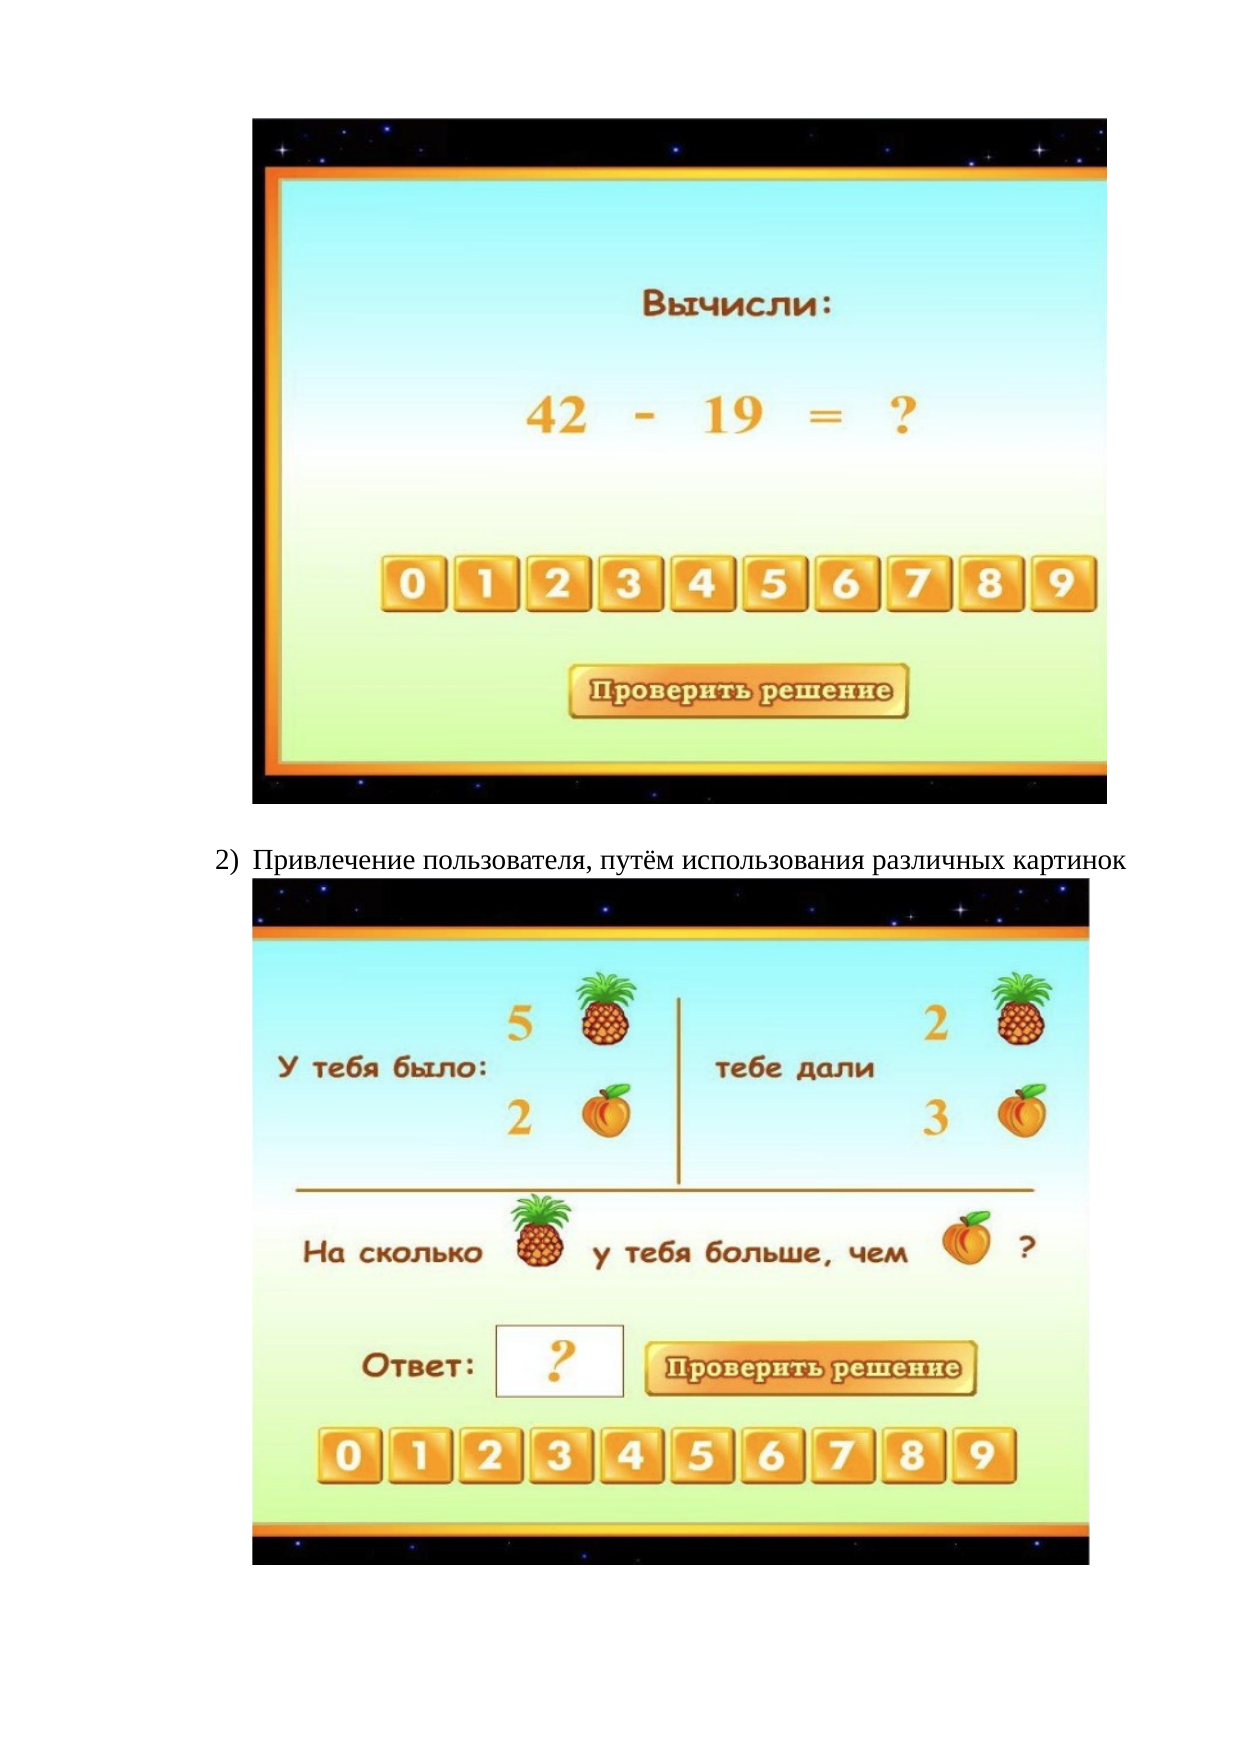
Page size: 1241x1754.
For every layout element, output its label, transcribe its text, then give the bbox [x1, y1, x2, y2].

picture [252, 878, 1090, 1565]
picture [252, 118, 1107, 804]
list Привлечение пользователя, путём использования различных картинок [215, 842, 1152, 876]
